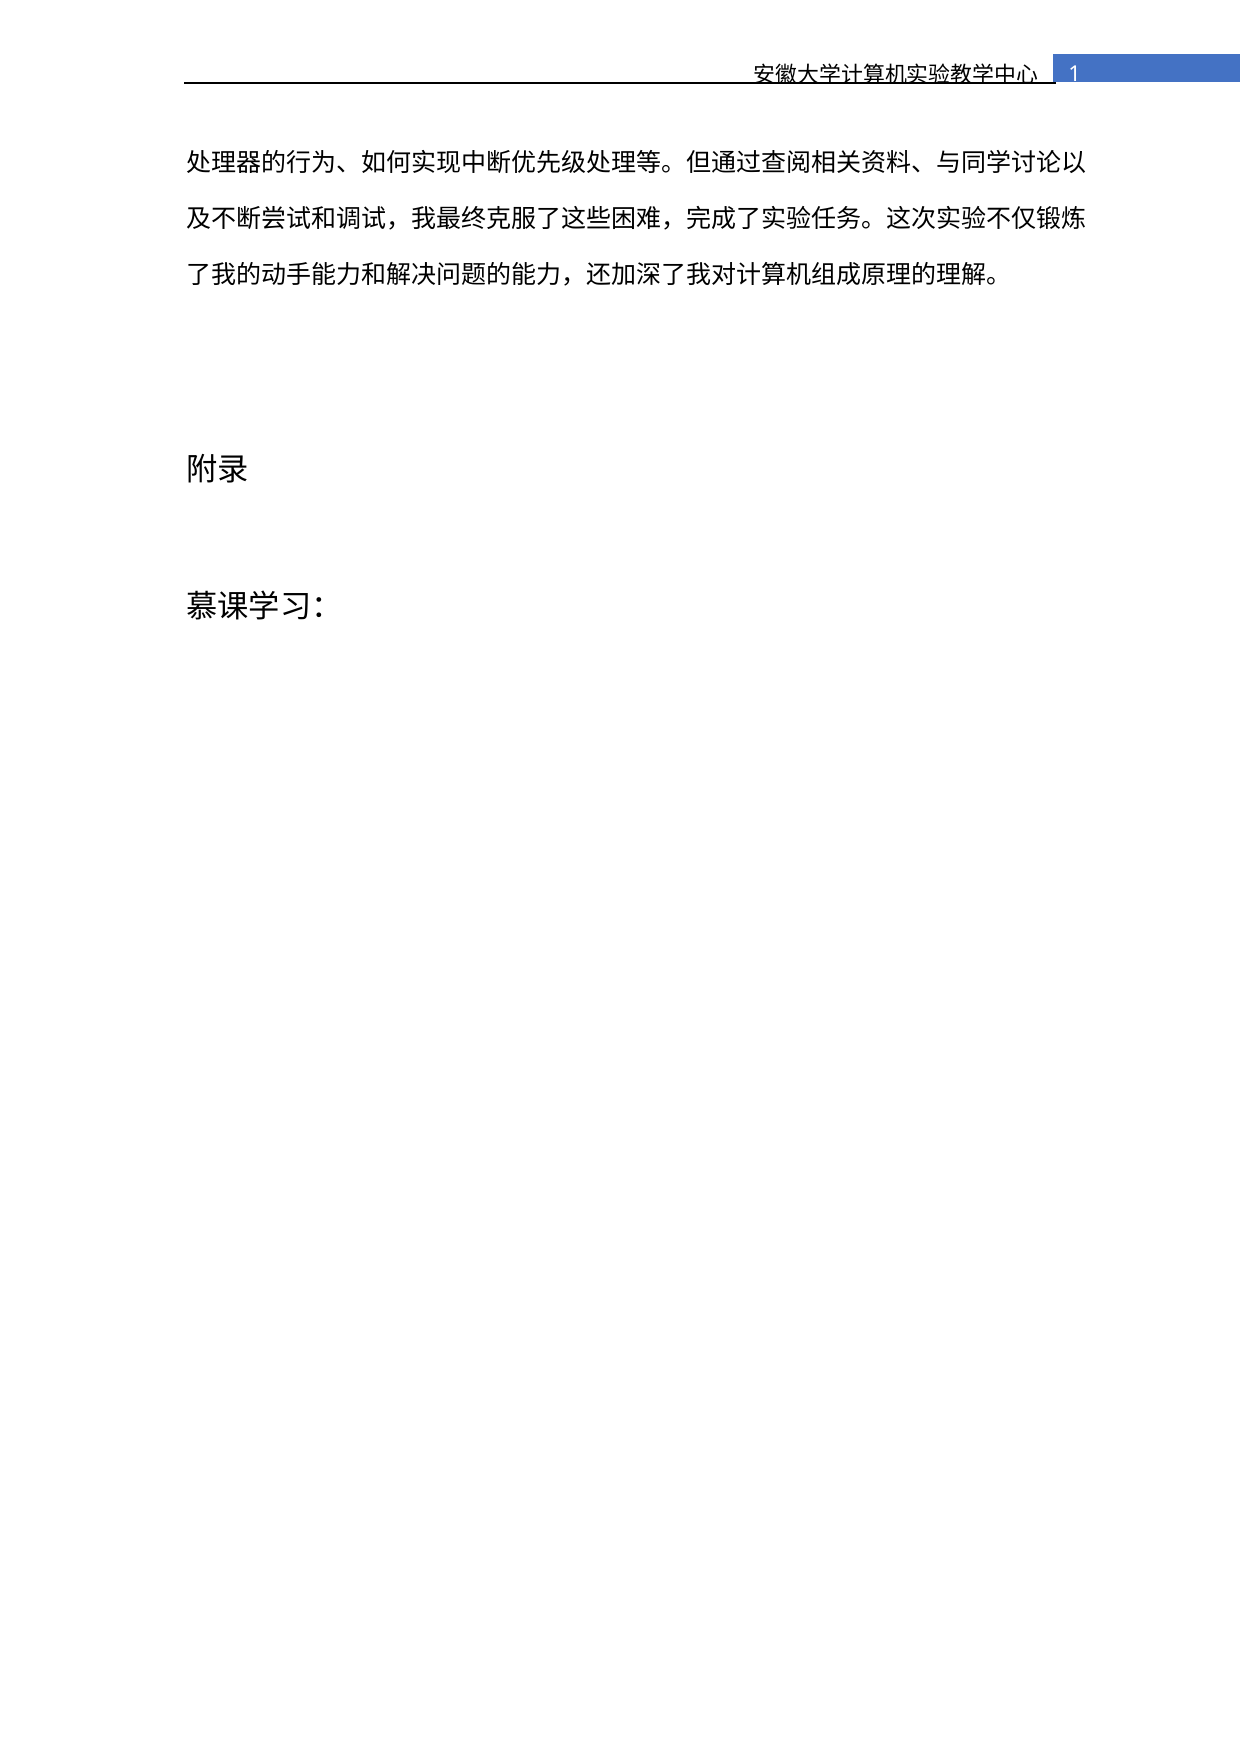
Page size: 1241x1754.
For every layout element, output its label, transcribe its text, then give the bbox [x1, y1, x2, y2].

text 附录 [186, 444, 1109, 489]
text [186, 143, 1109, 290]
text 慕课学习： [186, 581, 1109, 626]
